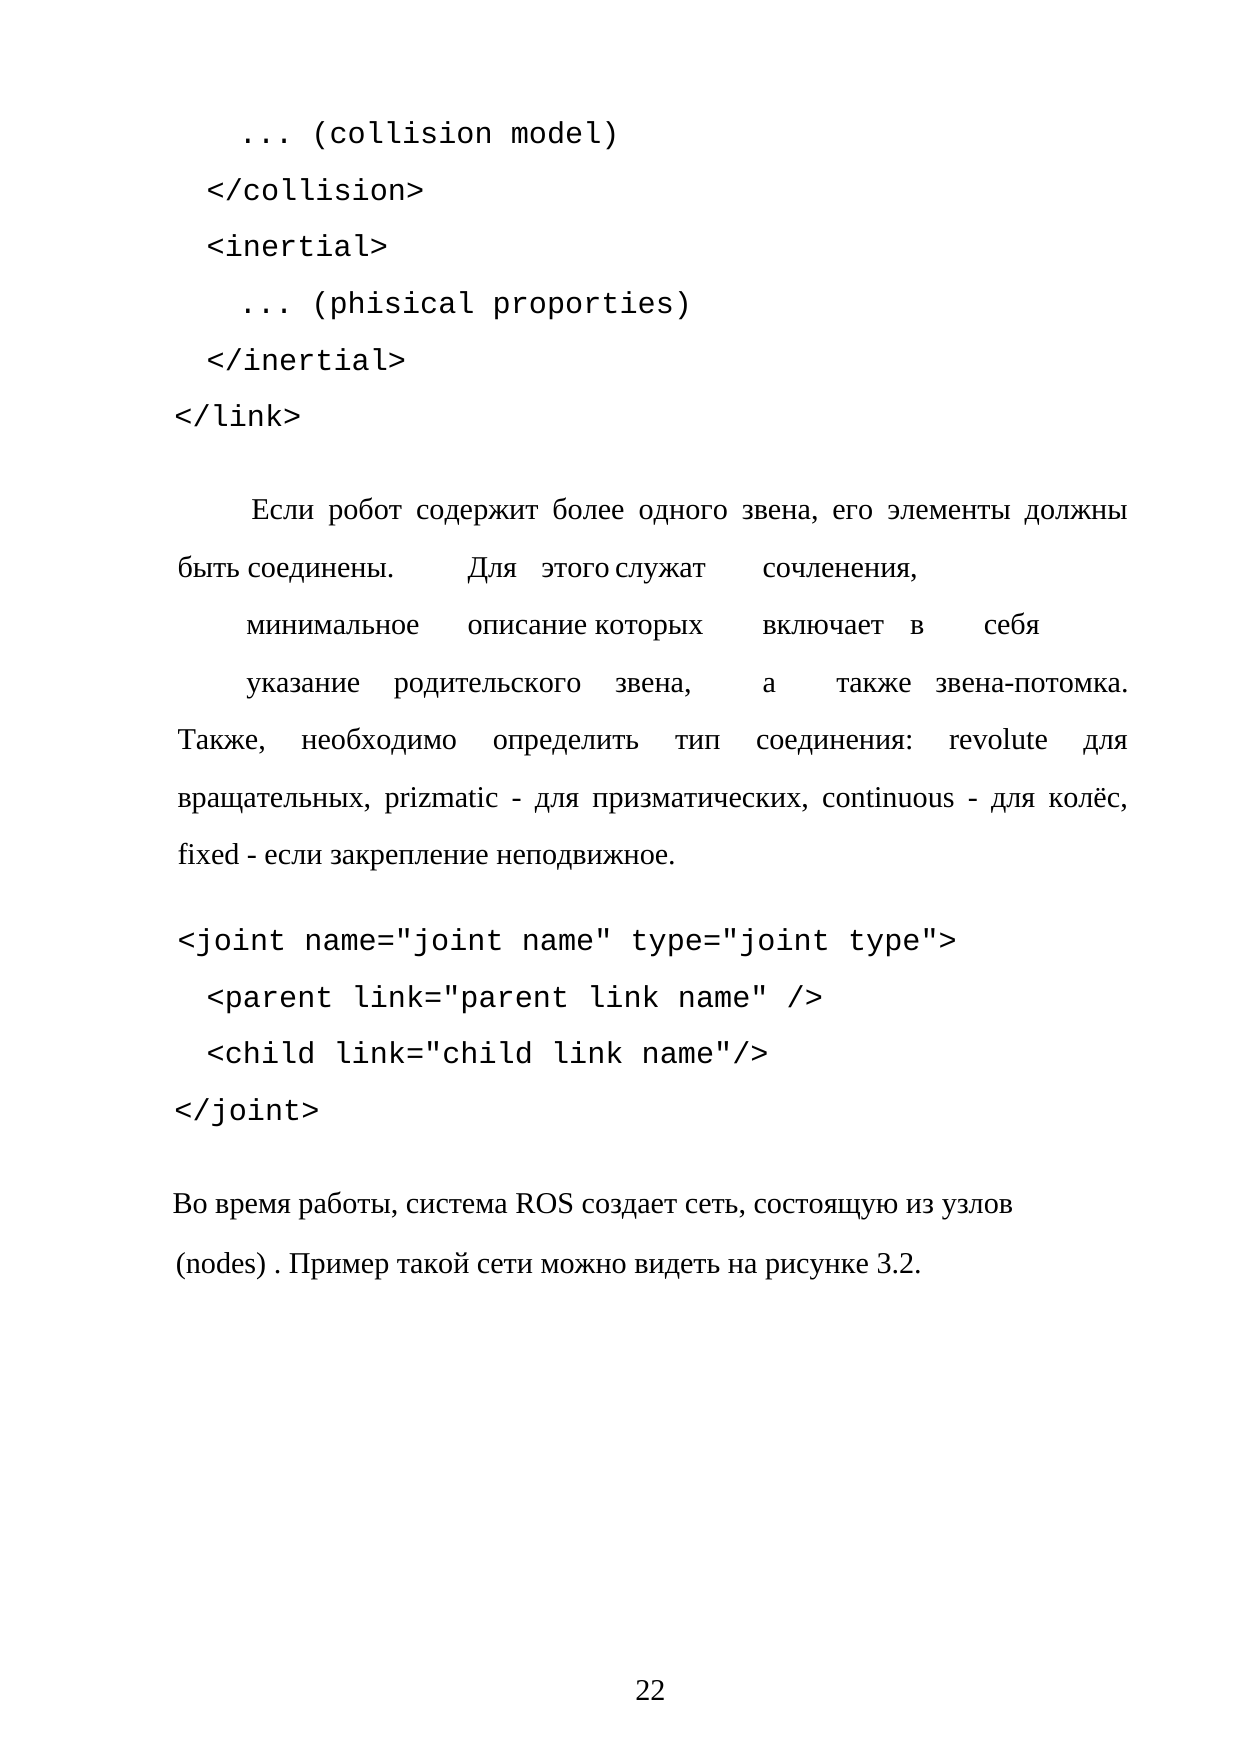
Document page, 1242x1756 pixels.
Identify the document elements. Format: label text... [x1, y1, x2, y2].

text <inertial> [206, 231, 1129, 266]
text <joint name="joint name" type="joint type"> [177, 925, 1129, 960]
text ... (phisical proporties) [239, 288, 1129, 322]
text Если робот содержит более одного звена, его элементы должны быть соединены. Для этого служат сочленения, минимальное описание которых включает в себя указание родительского звена, а также звена-потомка. Также, необходимо определить тип соединения: revolute для вращательных, prizmatic - для призматических, continuous - для колёс, fixed - если закрепление неподвижное. [177, 491, 1129, 871]
text </collision> [206, 175, 1129, 209]
text </inertial> [206, 345, 1129, 379]
text (nodes) . Пример такой сети можно видеть на рисунке 3.2. [176, 1245, 1127, 1280]
text <child link="child link name"/> [206, 1039, 1129, 1073]
text </link> [174, 401, 1129, 436]
text <parent link="parent link name" /> [206, 982, 1129, 1016]
text </joint> [174, 1095, 1129, 1130]
text ... (collision model) [239, 118, 1129, 152]
text Во время работы, система ROS создает сеть, состоящую из узлов [172, 1185, 1125, 1220]
